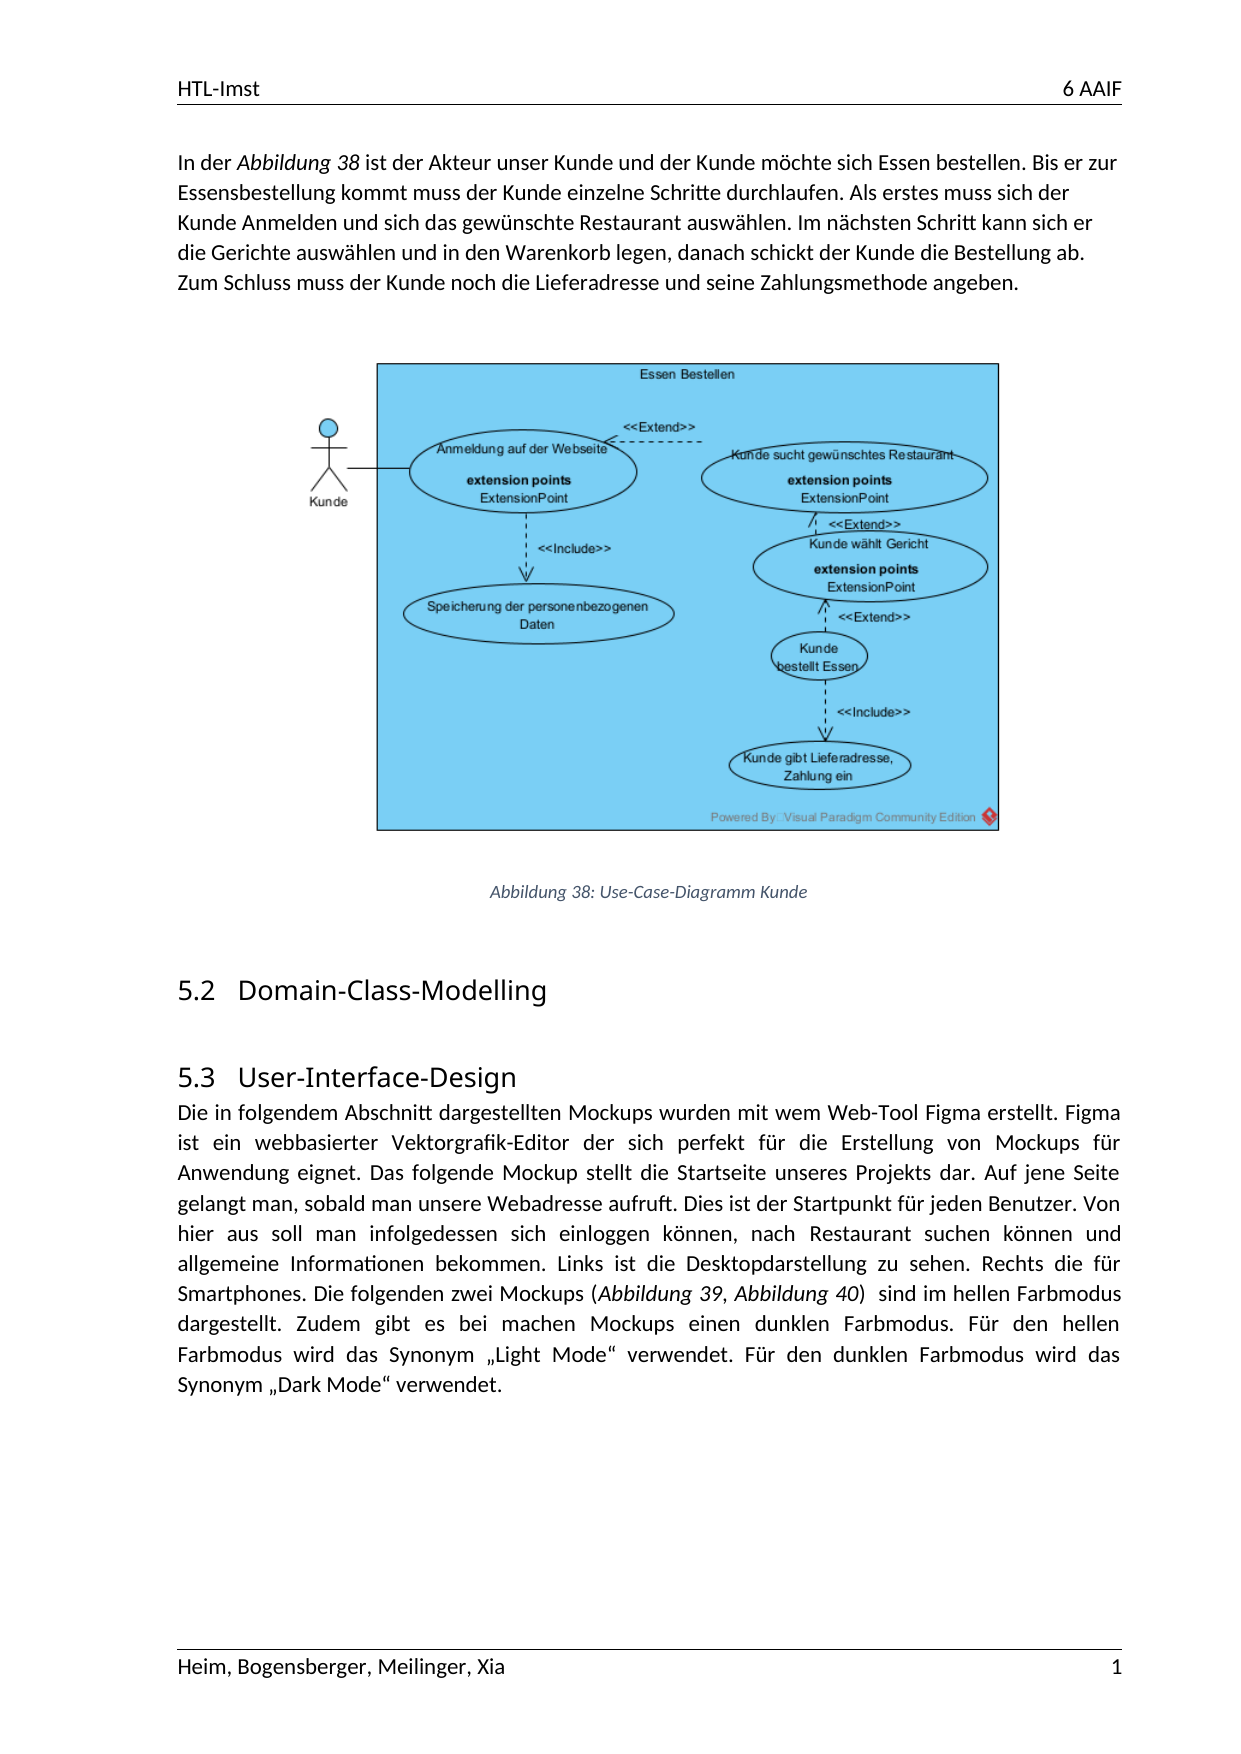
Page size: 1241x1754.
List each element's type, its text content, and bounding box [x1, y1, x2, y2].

text In der Abbildung 32 ist der Akteur unser Kunde und der Kunde möchte sich Essen bestellen. Bis er zur Essensbestellung kommt muss der Kunde einzelne Schritte durchlaufen. Als erstes muss sich der Kunde Anmelden und sich das gewünschte Restaurant auswählen. Im nächsten Schritt kann sich er die Gerichte auswählen und in den Warenkorb legen, danach schickt der Kunde die Bestellung ab. Zum Schluss muss der Kunde noch die Lieferadresse und seine Zahlungsmethode angeben. [177, 148, 1122, 297]
subtitle User-Interface-Design [177, 1058, 1122, 1095]
subtitle Domain-Class-Modelling [177, 972, 1122, 1008]
text Die in folgendem Abschnitt dargestellten Mockups wurden mit wem Web-Tool Figma erstellt. Figma ist ein webbasierter Vektorgrafik-Editor der sich perfekt für die Erstellung von Mockups für Anwendung eignet. Das folgende Mockup stellt die Startseite unseres Projekts dar. Auf jene Seite gelangt man, sobald man unsere Webadresse aufruft. Dies ist der Startpunkt für jeden Benutzer. Von hier aus soll man infolgedessen sich einloggen können, nach Restaurant suchen können und allgemeine Informationen bekommen. Links ist die Desktopdarstellung zu sehen. Rechts die für Smartphones. Die folgenden zwei Mockups (Abbildung 33, Abbildung 34) sind im hellen Farbmodus dargestellt. Zudem gibt es bei machen Mockups einen dunklen Farbmodus. Für den hellen Farbmodus wird das Synonym „Light Mode“ verwendet. Für den dunklen Farbmodus wird das Synonym „Dark Mode“ verwendet. [177, 1098, 1122, 1398]
picture [300, 362, 1002, 835]
